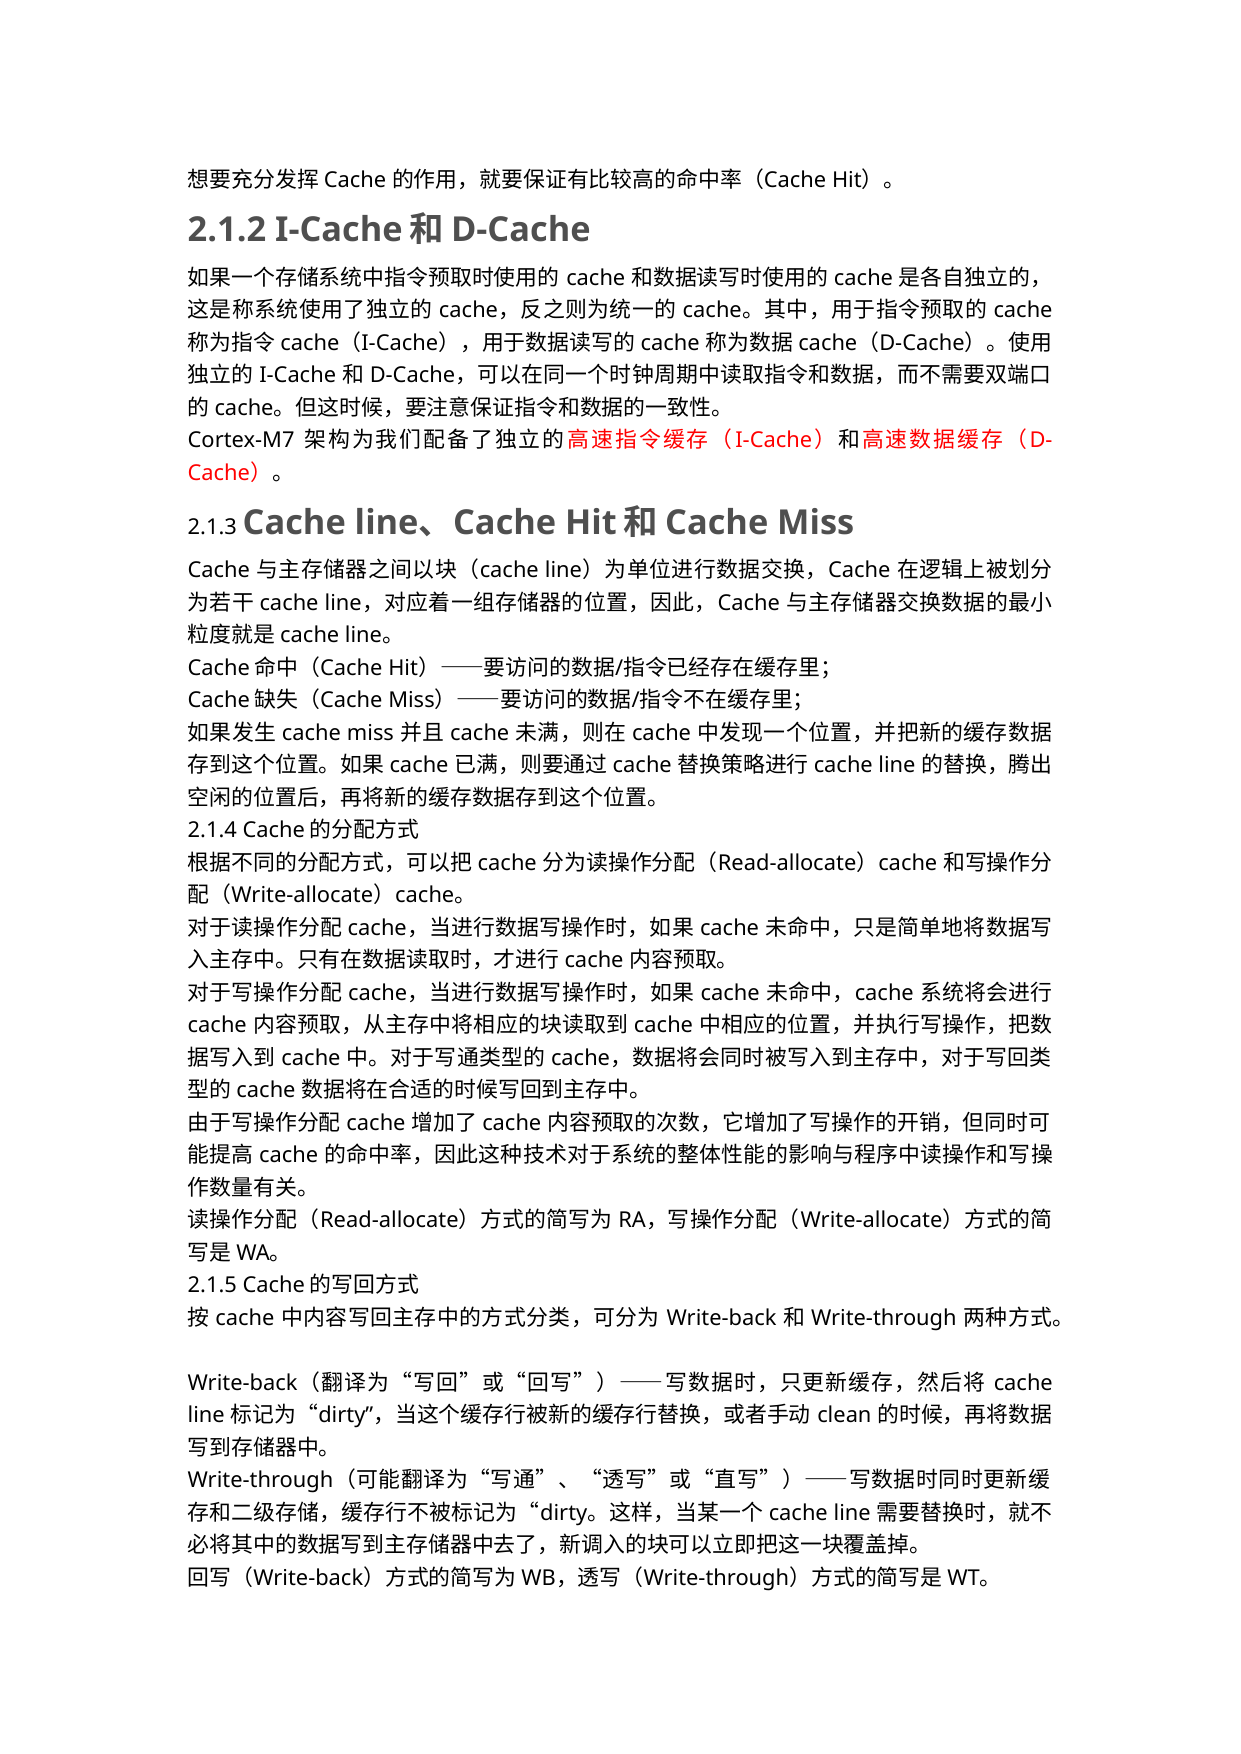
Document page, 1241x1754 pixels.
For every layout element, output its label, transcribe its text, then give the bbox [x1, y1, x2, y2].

text 2.1.2 I-Cache和D-Cache [187, 194, 1053, 259]
text Write-through（可能翻译为“写通”、“透写”或“直写”）——写数据时同时更新缓存和二级存储，缓存行不被标记为“dirty。这样，当某一个 cache line 需要替换时，就不必将其中的数据写到主存储器中去了，新调入的块可以立即把这一块覆盖掉。 [187, 1462, 1053, 1559]
text Cache缺失（Cache Miss）——要访问的数据/指令不在缓存里； [187, 682, 1053, 714]
text 2.1.3 Cache line、Cache Hit和Cache Miss [187, 487, 1053, 552]
text Cache命中（Cache Hit）——要访问的数据/指令已经存在缓存里； [187, 649, 1053, 682]
text 根据不同的分配方式，可以把 cache 分为读操作分配（Read-allocate）cache 和写操作分配（Write-allocate）cache。 [187, 844, 1053, 909]
text 如果发生 cache miss 并且 cache 未满，则在 cache 中发现一个位置，并把新的缓存数据存到这个位置。如果 cache 已满，则要通过 cache 替换策略进行 cache line 的替换，腾出空闲的位置后，再将新的缓存数据存到这个位置。 [187, 714, 1053, 812]
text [187, 162, 1053, 194]
text Cache 与主存储器之间以块（cache line）为单位进行数据交换，Cache 在逻辑上被划分为若干 cache line，对应着一组存储器的位置，因此，Cache 与主存储器交换数据的最小粒度就是 cache line。 [187, 552, 1053, 649]
text 由于写操作分配 cache 增加了 cache 内容预取的次数，它增加了写操作的开销，但同时可能提高 cache 的命中率，因此这种技术对于系统的整体性能的影响与程序中读操作和写操作数量有关。 [187, 1104, 1053, 1202]
text 2.1.4 Cache的分配方式 [187, 812, 1053, 844]
text 对于读操作分配 cache，当进行数据写操作时，如果 cache 未命中，只是简单地将数据写入主存中。只有在数据读取时，才进行 cache 内容预取。 [187, 909, 1053, 974]
text Cortex-M7 架构为我们配备了独立的高速指令缓存（I-Cache）和高速数据缓存（D-Cache）。 [187, 422, 1053, 487]
text 按 cache 中内容写回主存中的方式分类，可分为 Write-back 和 Write-through 两种方式。 [187, 1299, 1053, 1364]
text 回写（Write-back）方式的简写为 WB，透写（Write-through）方式的简写是 WT。 [187, 1559, 1053, 1592]
text Write-back（翻译为“写回”或“回写”）——写数据时，只更新缓存，然后将 cache line 标记为“dirty”，当这个缓存行被新的缓存行替换，或者手动 clean 的时候，再将数据写到存储器中。 [187, 1364, 1053, 1462]
text 2.1.5 Cache的写回方式 [187, 1267, 1053, 1299]
text 对于写操作分配 cache，当进行数据写操作时，如果 cache 未命中，cache 系统将会进行 cache 内容预取，从主存中将相应的块读取到 cache 中相应的位置，并执行写操作，把数据写入到 cache 中。对于写通类型的 cache，数据将会同时被写入到主存中，对于写回类型的 cache 数据将在合适的时候写回到主存中。 [187, 974, 1053, 1104]
text 如果一个存储系统中指令预取时使用的 cache 和数据读写时使用的 cache 是各自独立的，这是称系统使用了独立的 cache，反之则为统一的 cache。其中，用于指令预取的 cache 称为指令 cache（I-Cache），用于数据读写的 cache 称为数据 cache（D-Cache）。使用独立的 I-Cache 和 D-Cache，可以在同一个时钟周期中读取指令和数据，而不需要双端口的 cache。但这时候，要注意保证指令和数据的一致性。 [187, 259, 1053, 422]
text 读操作分配（Read-allocate）方式的简写为 RA，写操作分配（Write-allocate）方式的简写是 WA。 [187, 1202, 1053, 1267]
